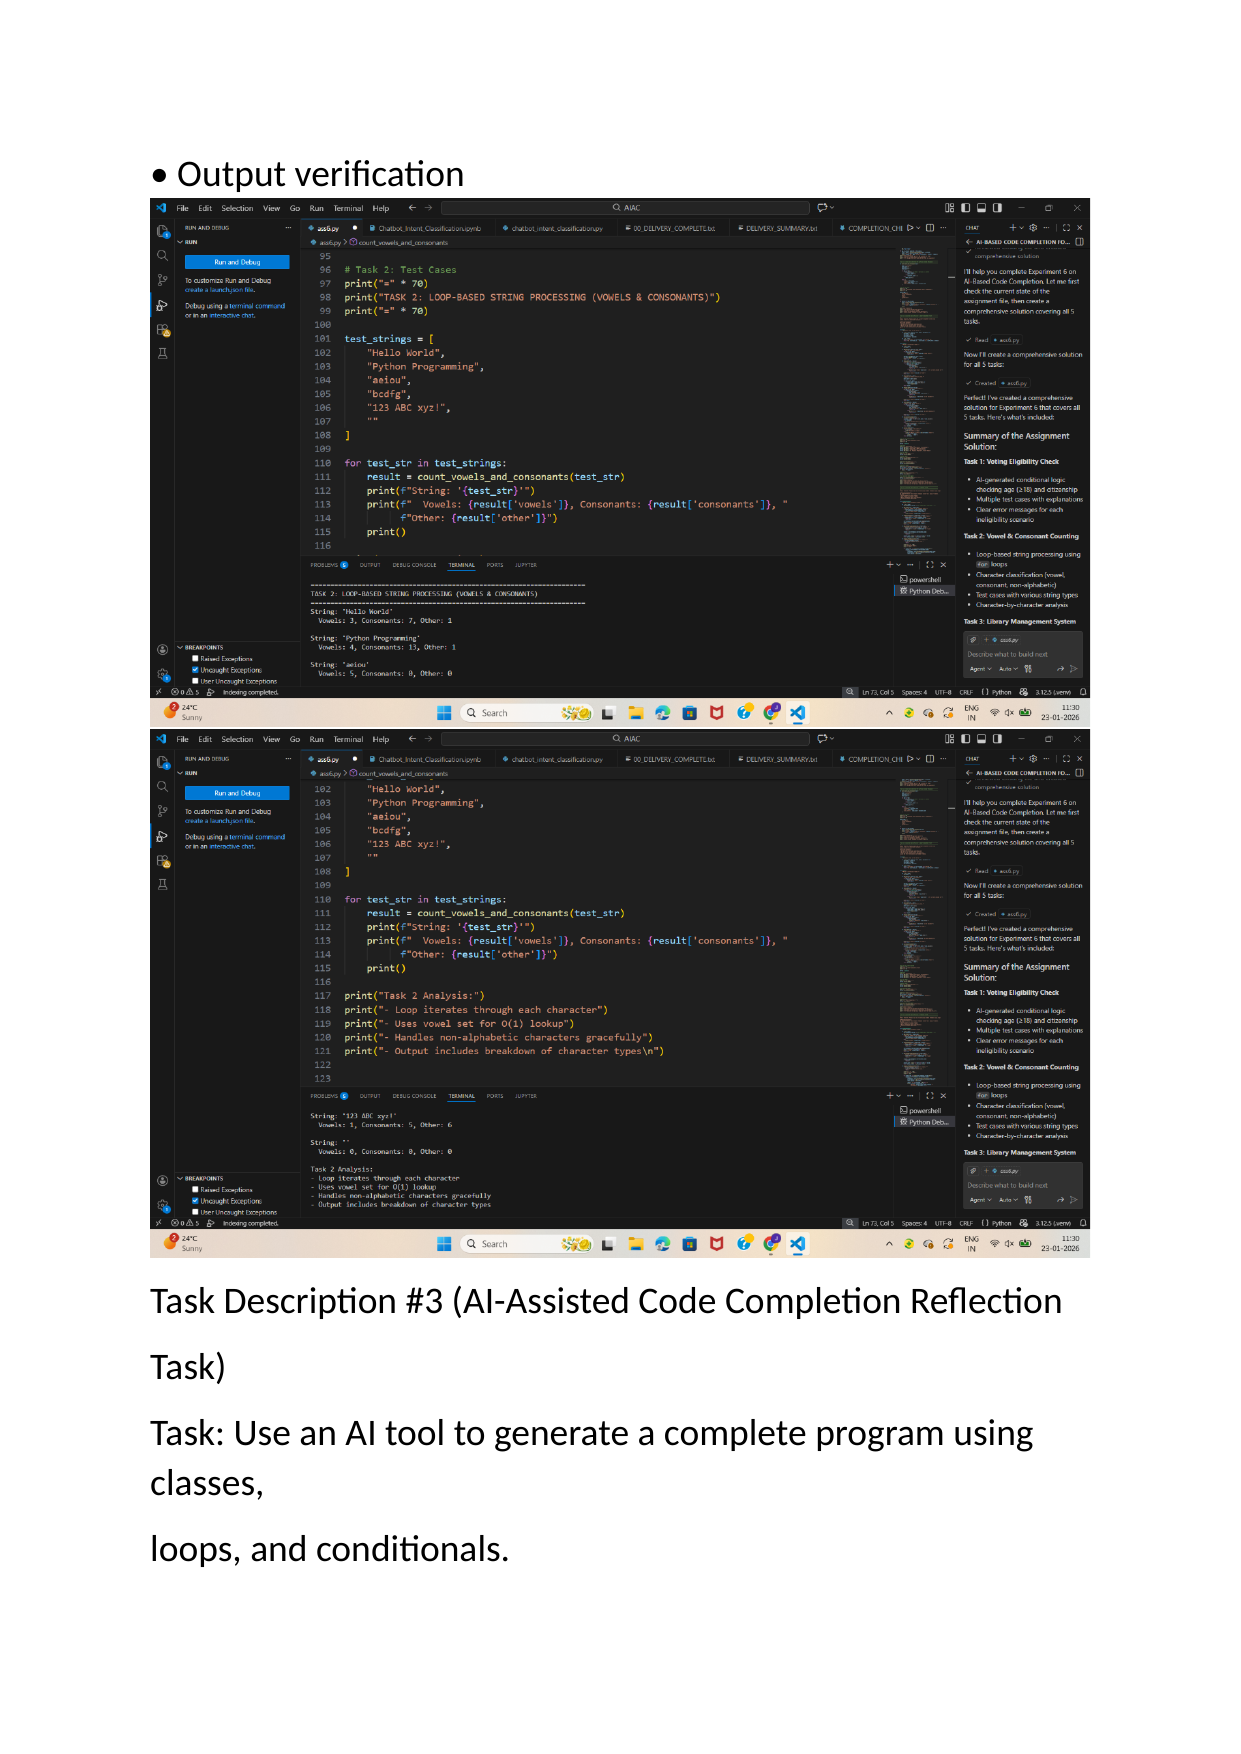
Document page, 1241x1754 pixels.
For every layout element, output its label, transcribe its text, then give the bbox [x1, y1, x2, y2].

text Task) [150, 1343, 1090, 1389]
text Task Description #3 (AI-Assisted Code Completion Reflection [150, 1277, 1090, 1323]
text • Output verification [150, 150, 1090, 198]
picture [150, 729, 1091, 1258]
text loops, and conditionals. [150, 1525, 1090, 1571]
picture [150, 198, 1091, 727]
text Task: Use an AI tool to generate a complete program using classes, [150, 1409, 1090, 1504]
